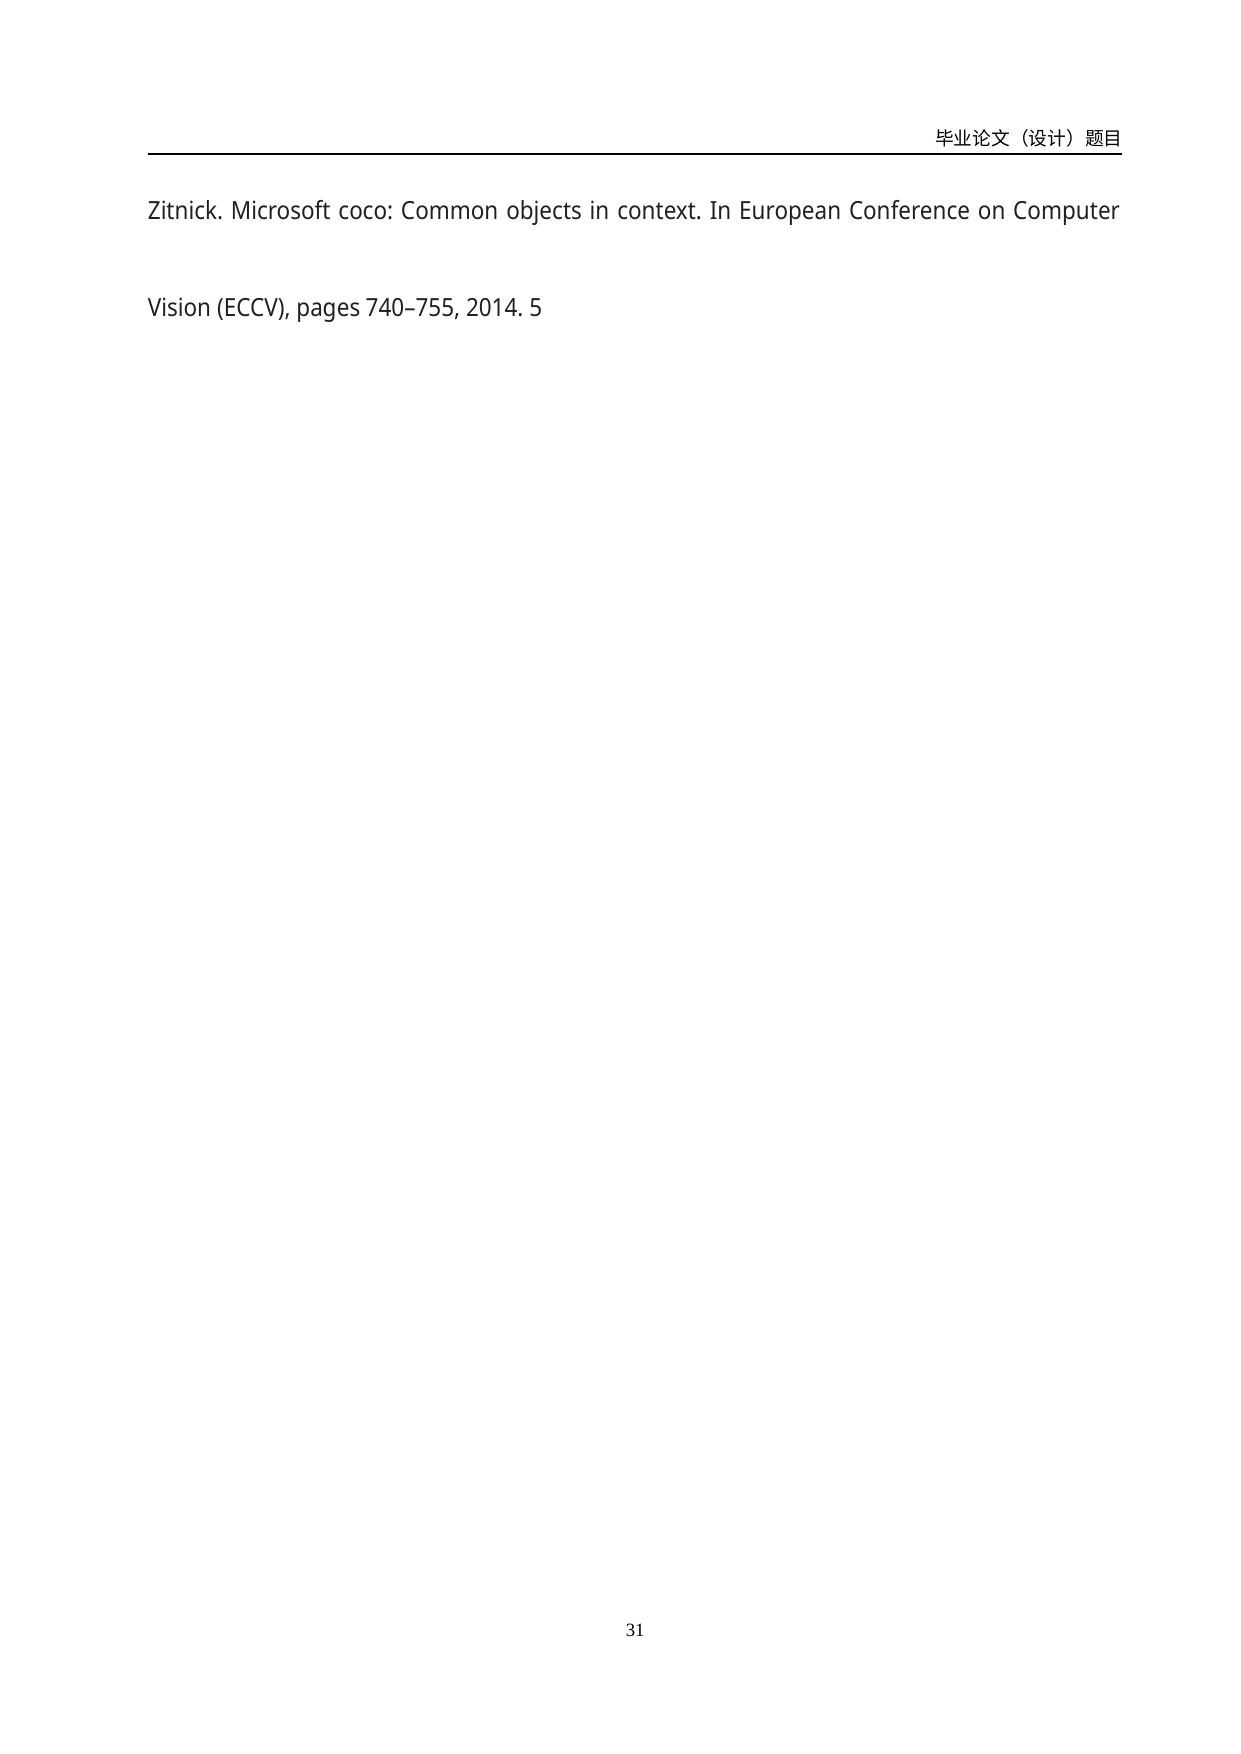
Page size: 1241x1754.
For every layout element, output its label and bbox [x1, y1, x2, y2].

text [148, 177, 1122, 339]
